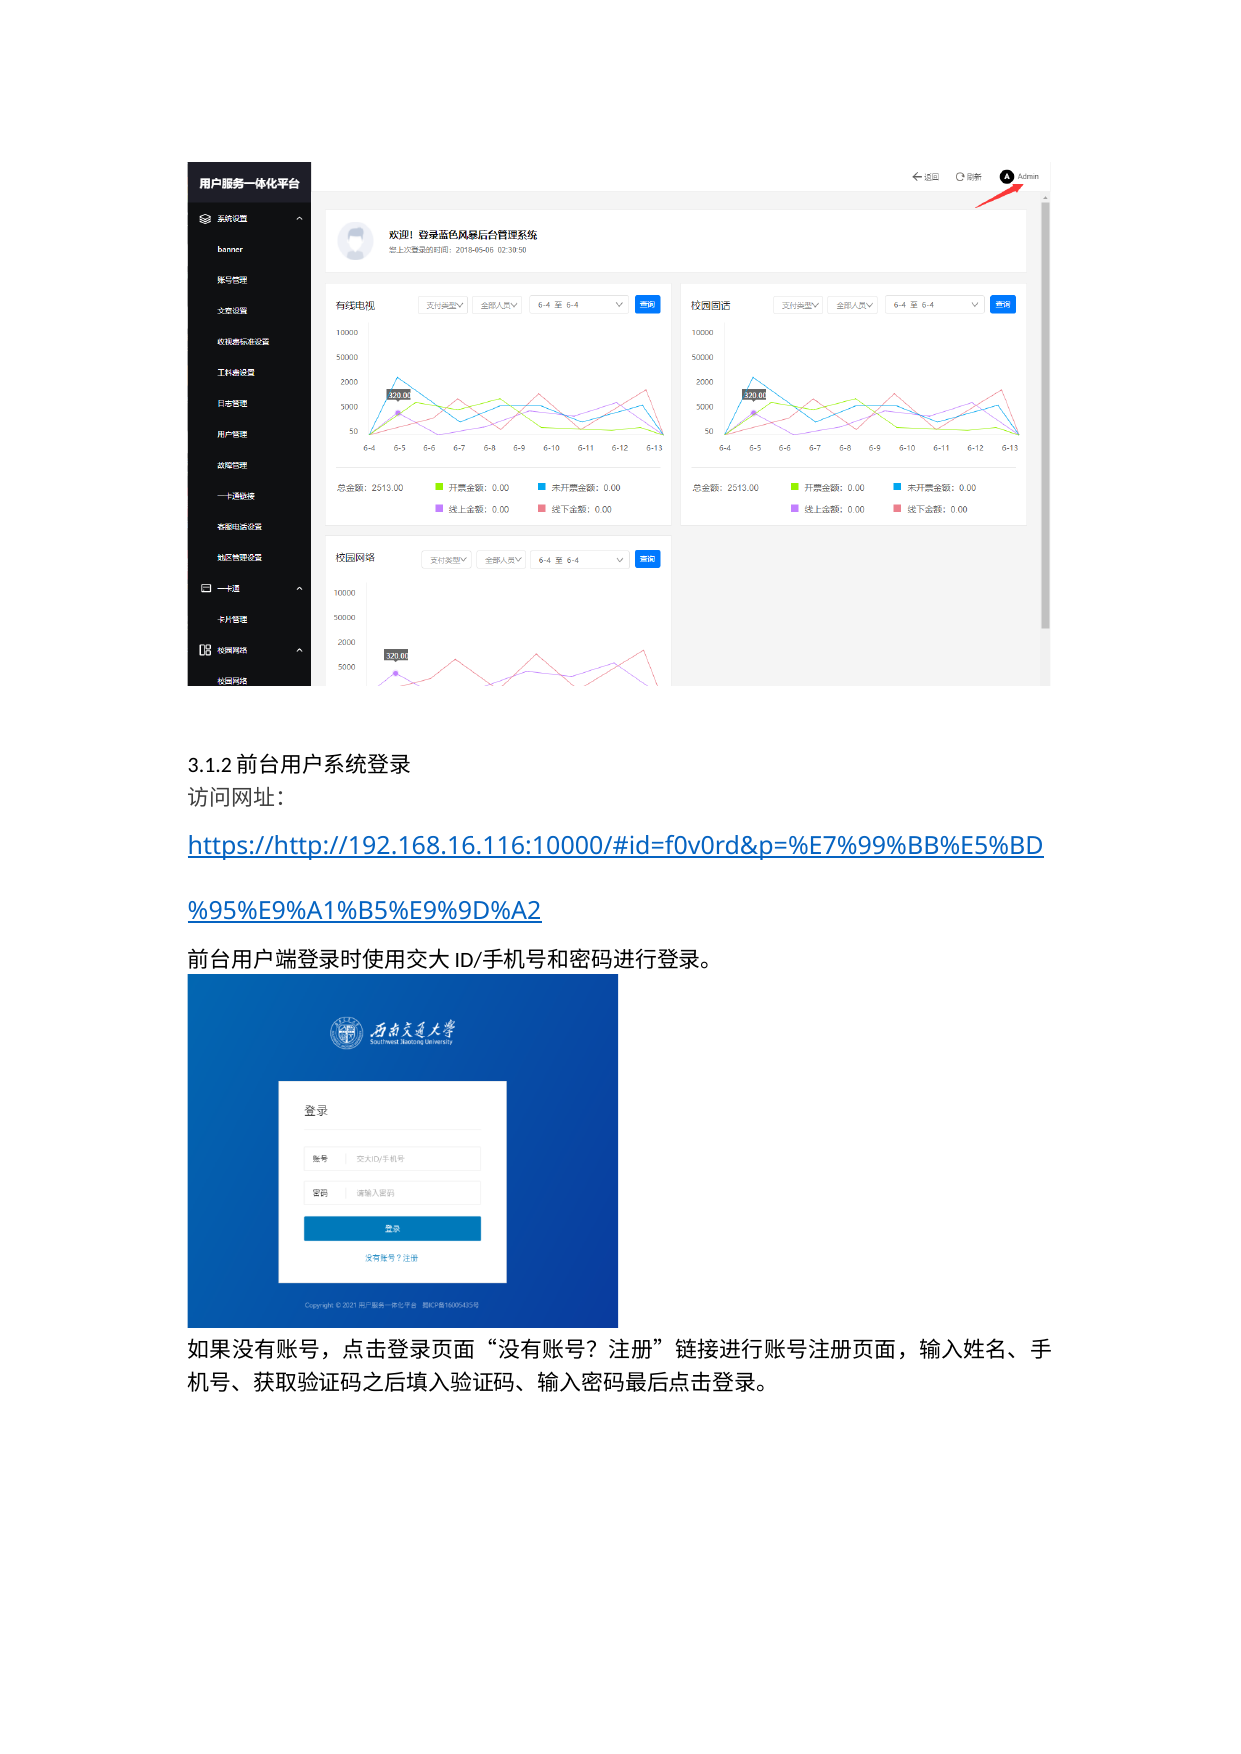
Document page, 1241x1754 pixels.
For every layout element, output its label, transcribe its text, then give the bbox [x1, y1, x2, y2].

text 3.1.2前台用户系统登录 [187, 747, 1053, 779]
text 前台用户端登录时使用交大ID/手机号和密码进行登录。 [187, 942, 1053, 974]
text https://http://192.168.16.116:10000/#id=f0v0rd&p=%E7%99%BB%E5%BD%95%E9%A1%B5%E9%9D%A2 [187, 812, 1053, 942]
text 如果没有账号，点击登录页面“没有账号？注册”链接进行账号注册页面，输入姓名、手机号、获取验证码之后填入验证码、输入密码最后点击登录。 [187, 1332, 1053, 1397]
picture [187, 162, 1051, 686]
text 访问网址： [187, 779, 1053, 812]
picture [187, 974, 619, 1328]
